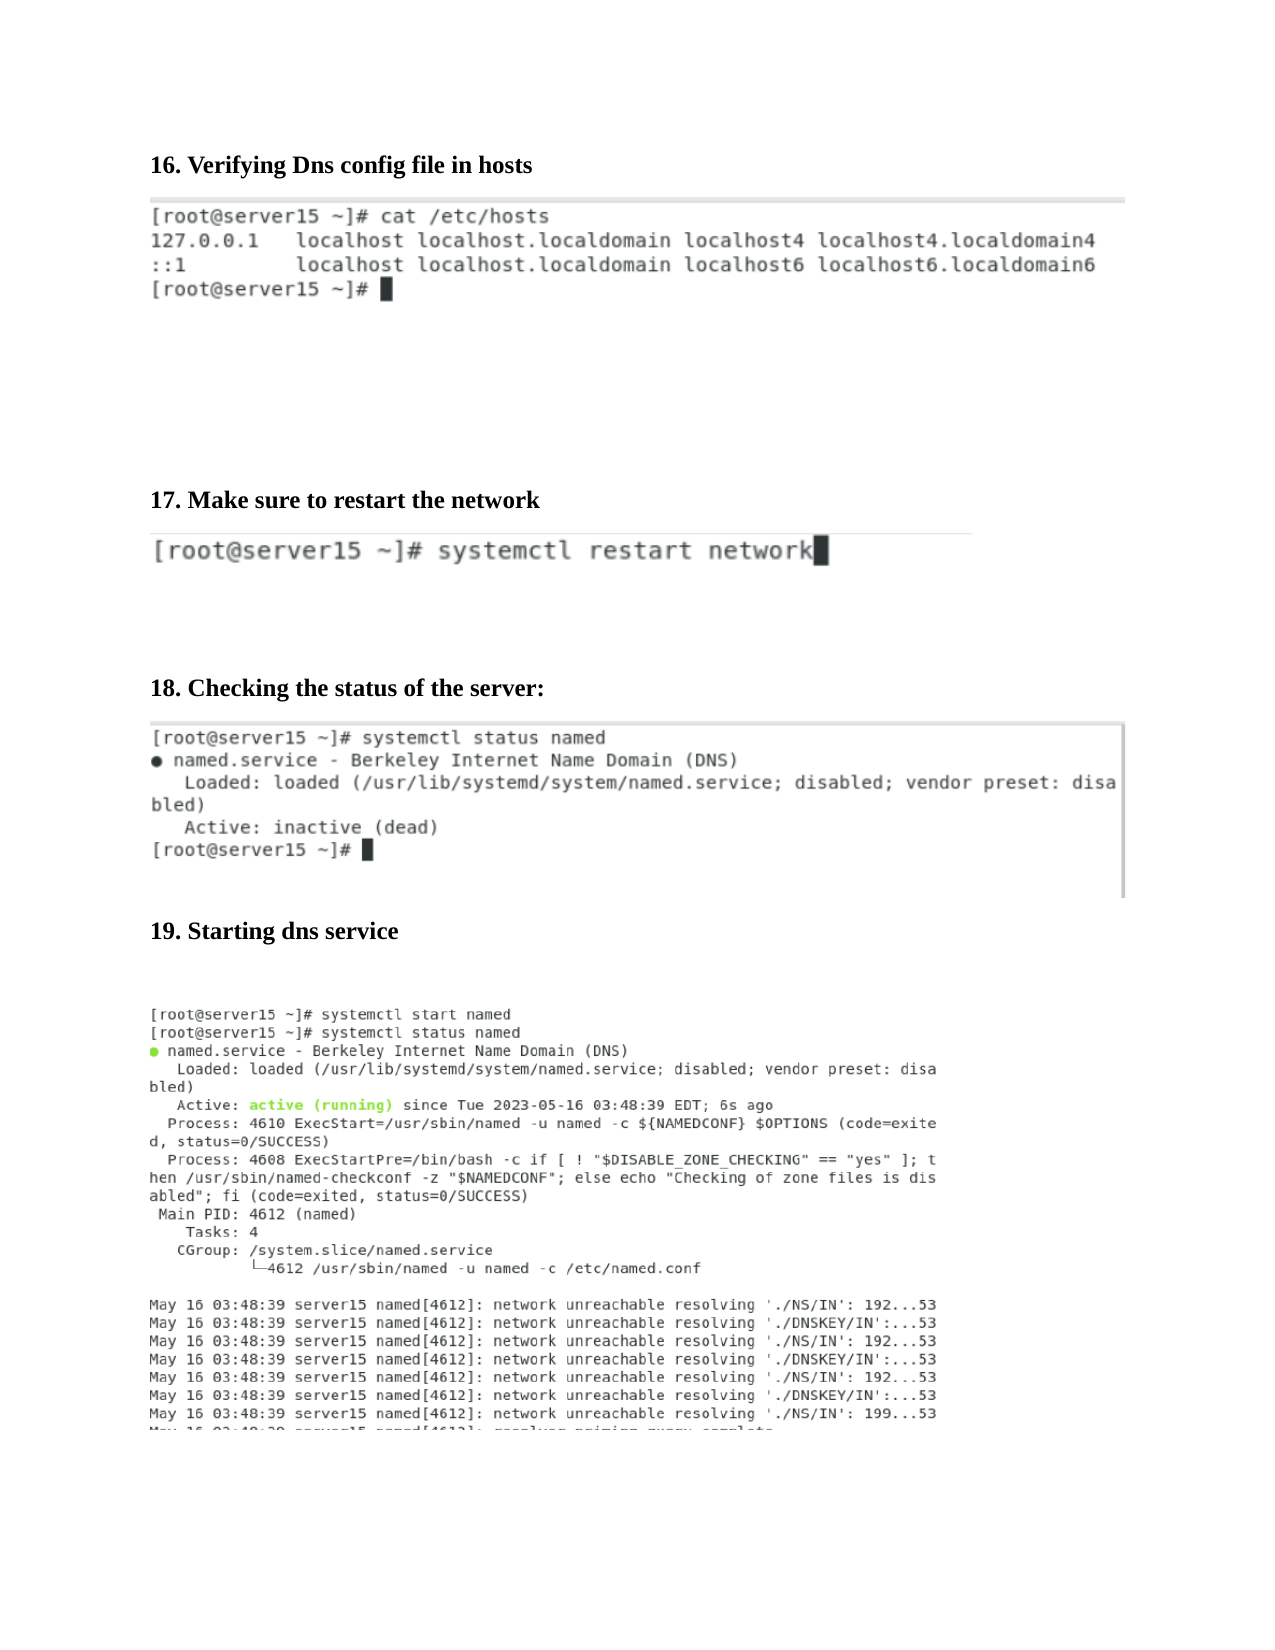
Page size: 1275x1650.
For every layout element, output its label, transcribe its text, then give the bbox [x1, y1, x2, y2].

picture [150, 963, 938, 1430]
text 17. Make sure to restart the network [150, 486, 1125, 514]
text 18. Checking the status of the server: [150, 673, 1125, 702]
picture [150, 197, 1125, 419]
picture [150, 533, 972, 607]
text 16. Verifying Dns config file in hosts [150, 150, 1125, 179]
text 19. Starting dns service [150, 916, 1125, 945]
picture [150, 721, 1125, 898]
